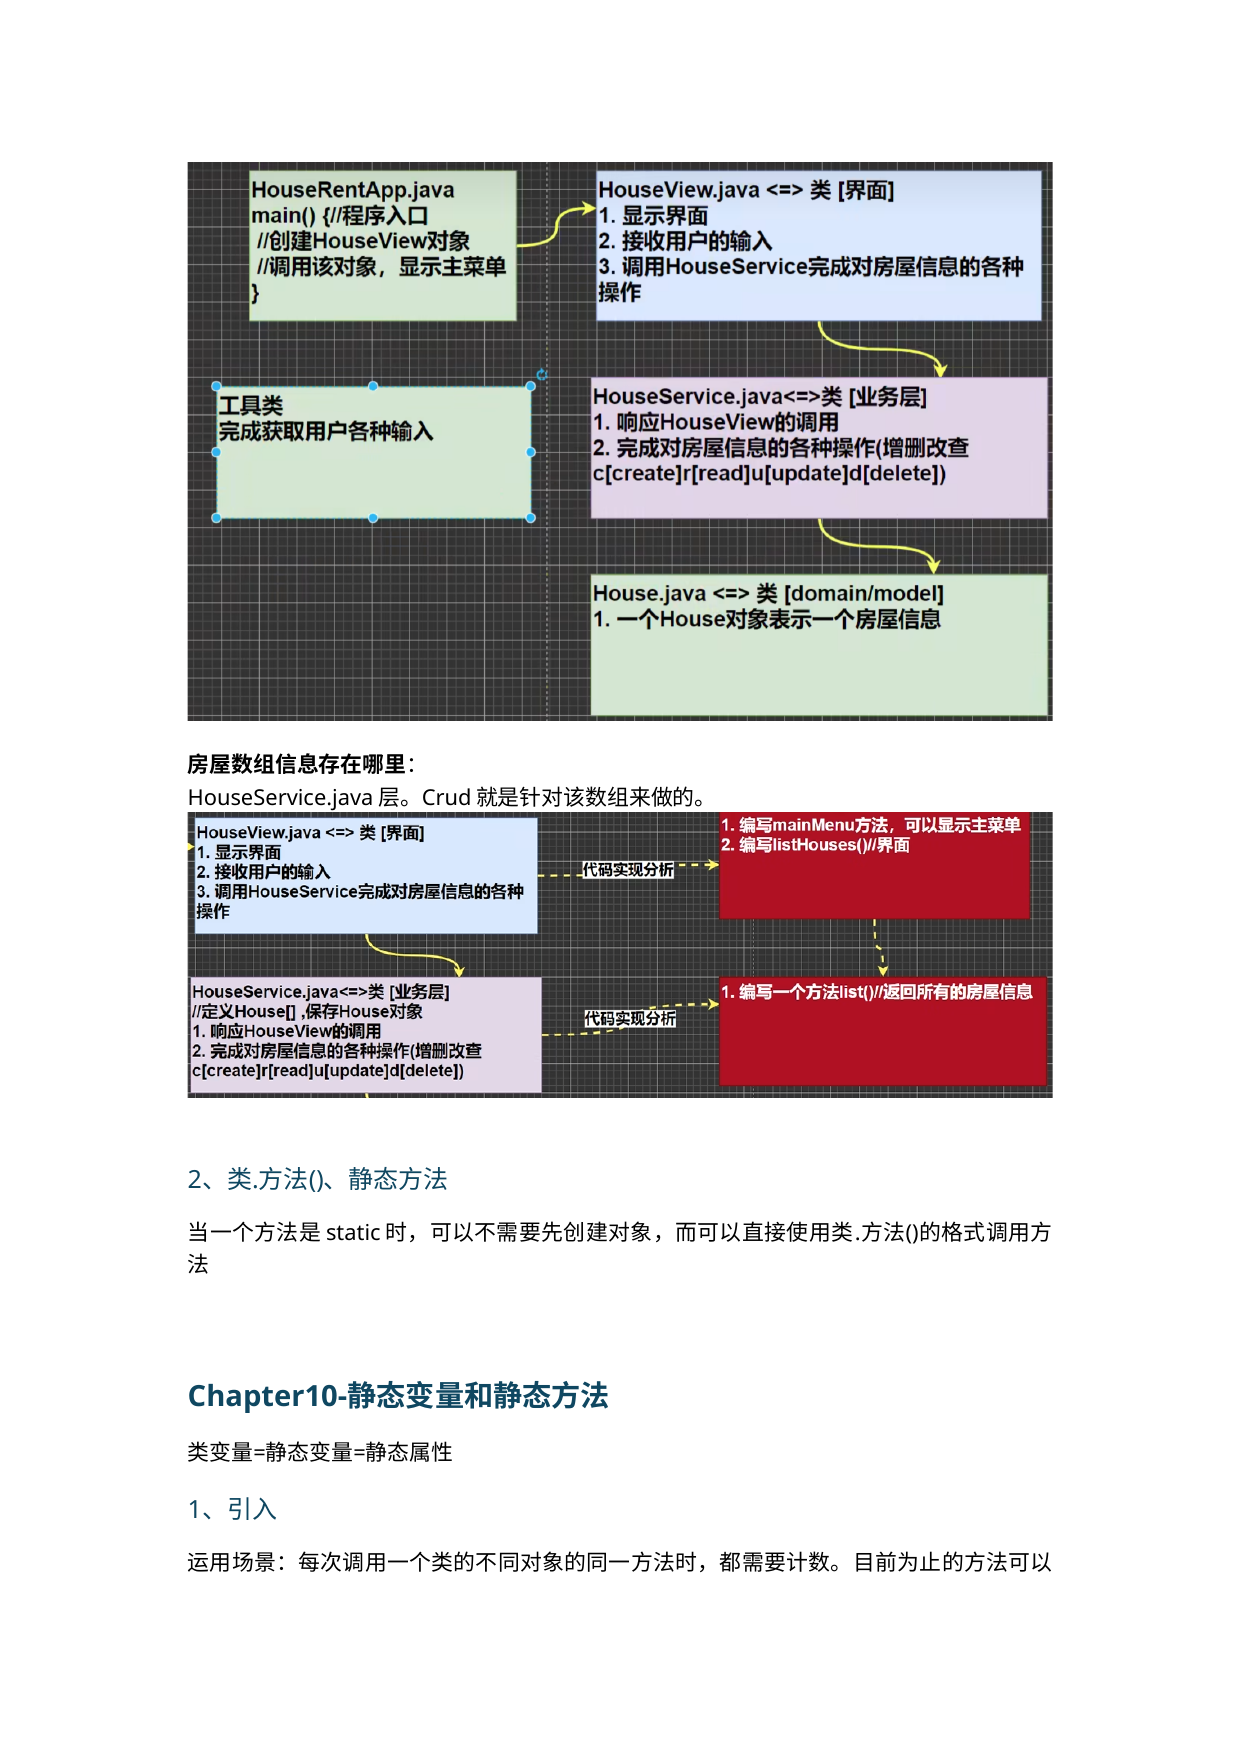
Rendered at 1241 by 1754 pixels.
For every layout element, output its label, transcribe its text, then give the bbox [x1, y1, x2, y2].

subtitle Chapter10-静态变量和静态方法 [187, 1361, 1053, 1426]
text 类变量=静态变量=静态属性 [187, 1434, 1053, 1467]
picture [187, 162, 1053, 721]
text 当一个方法是static时，可以不需要先创建对象，而可以直接使用类.方法()的格式调用方法 [187, 1214, 1053, 1279]
text HouseService.java层。Crud就是针对该数组来做的。 [187, 779, 1053, 812]
subtitle 2、类.方法()、静态方法 [187, 1145, 1053, 1210]
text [187, 1544, 1053, 1577]
text 房屋数组信息存在哪里： [187, 747, 1053, 779]
subtitle 1、引入 [187, 1475, 1053, 1540]
picture [187, 812, 1053, 1098]
